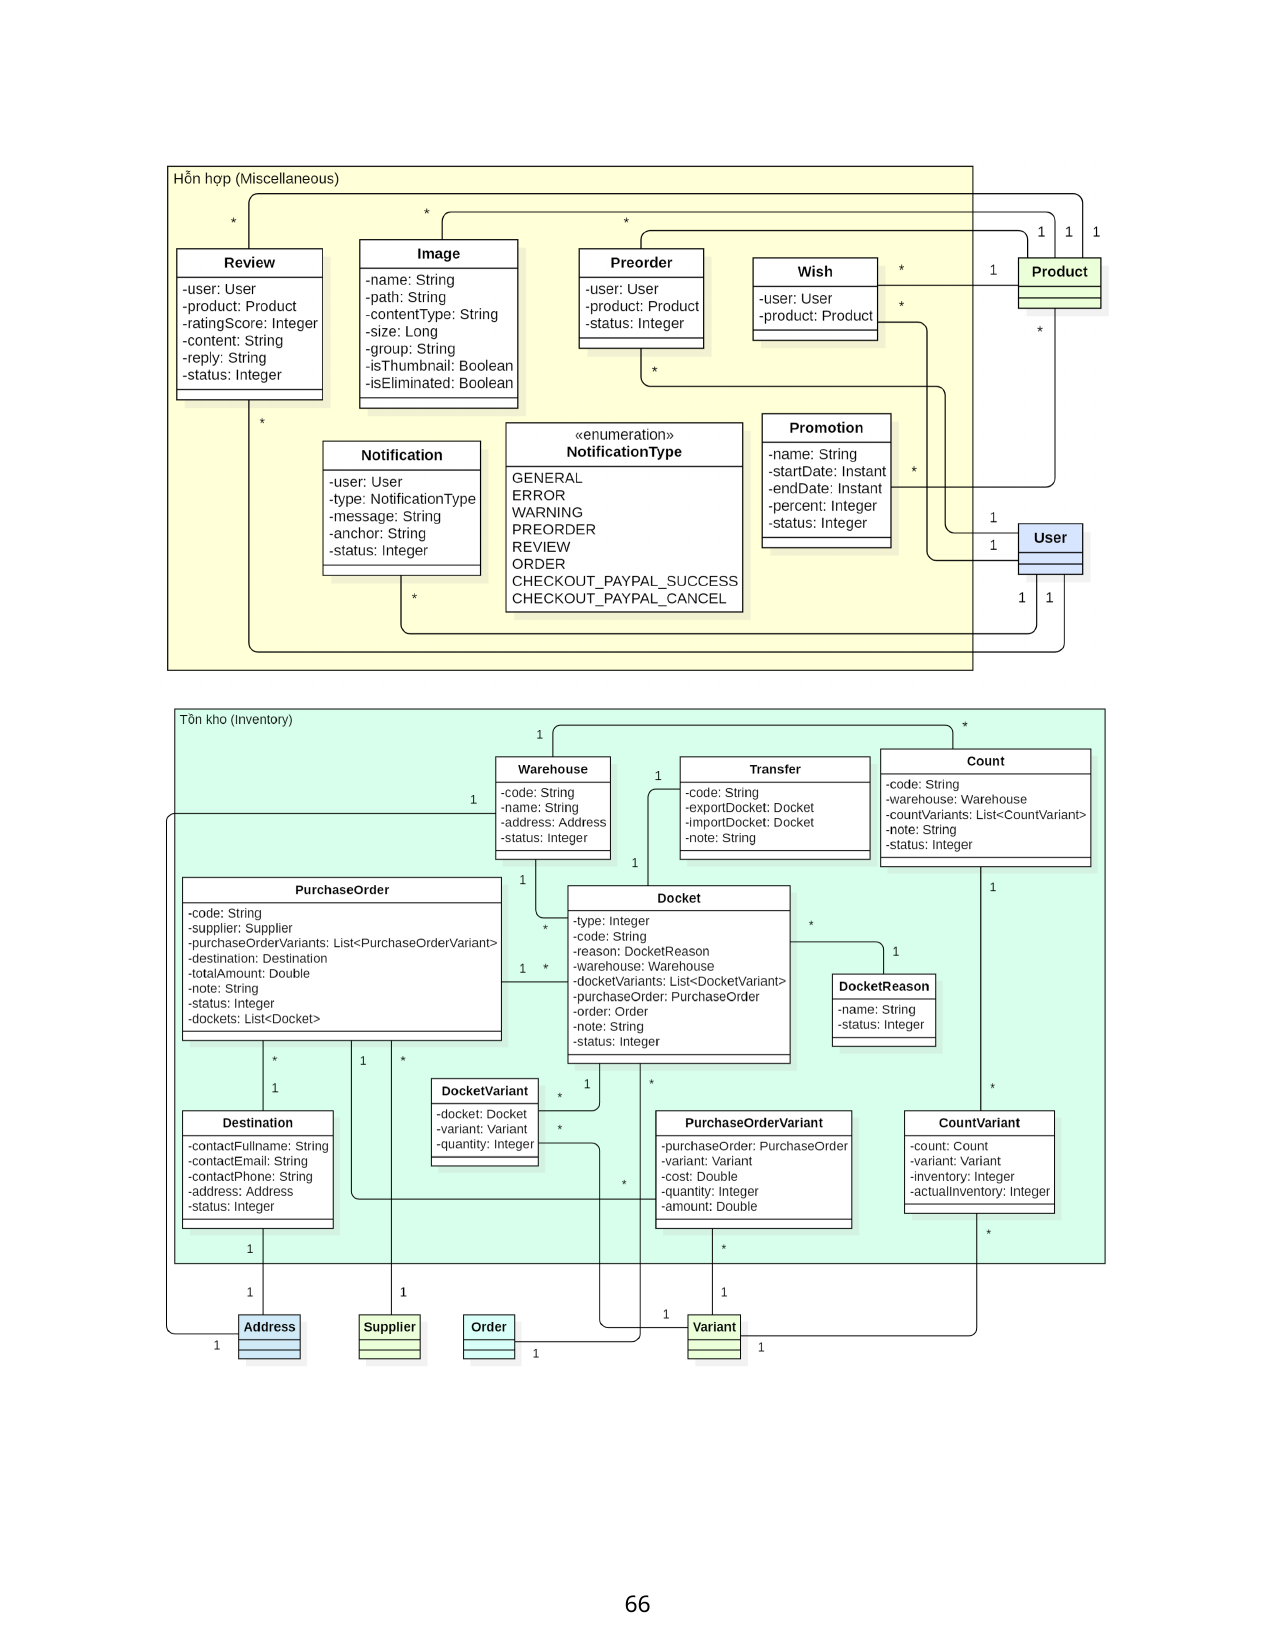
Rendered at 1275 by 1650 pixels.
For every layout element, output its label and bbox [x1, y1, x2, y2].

picture [150, 150, 1125, 1381]
